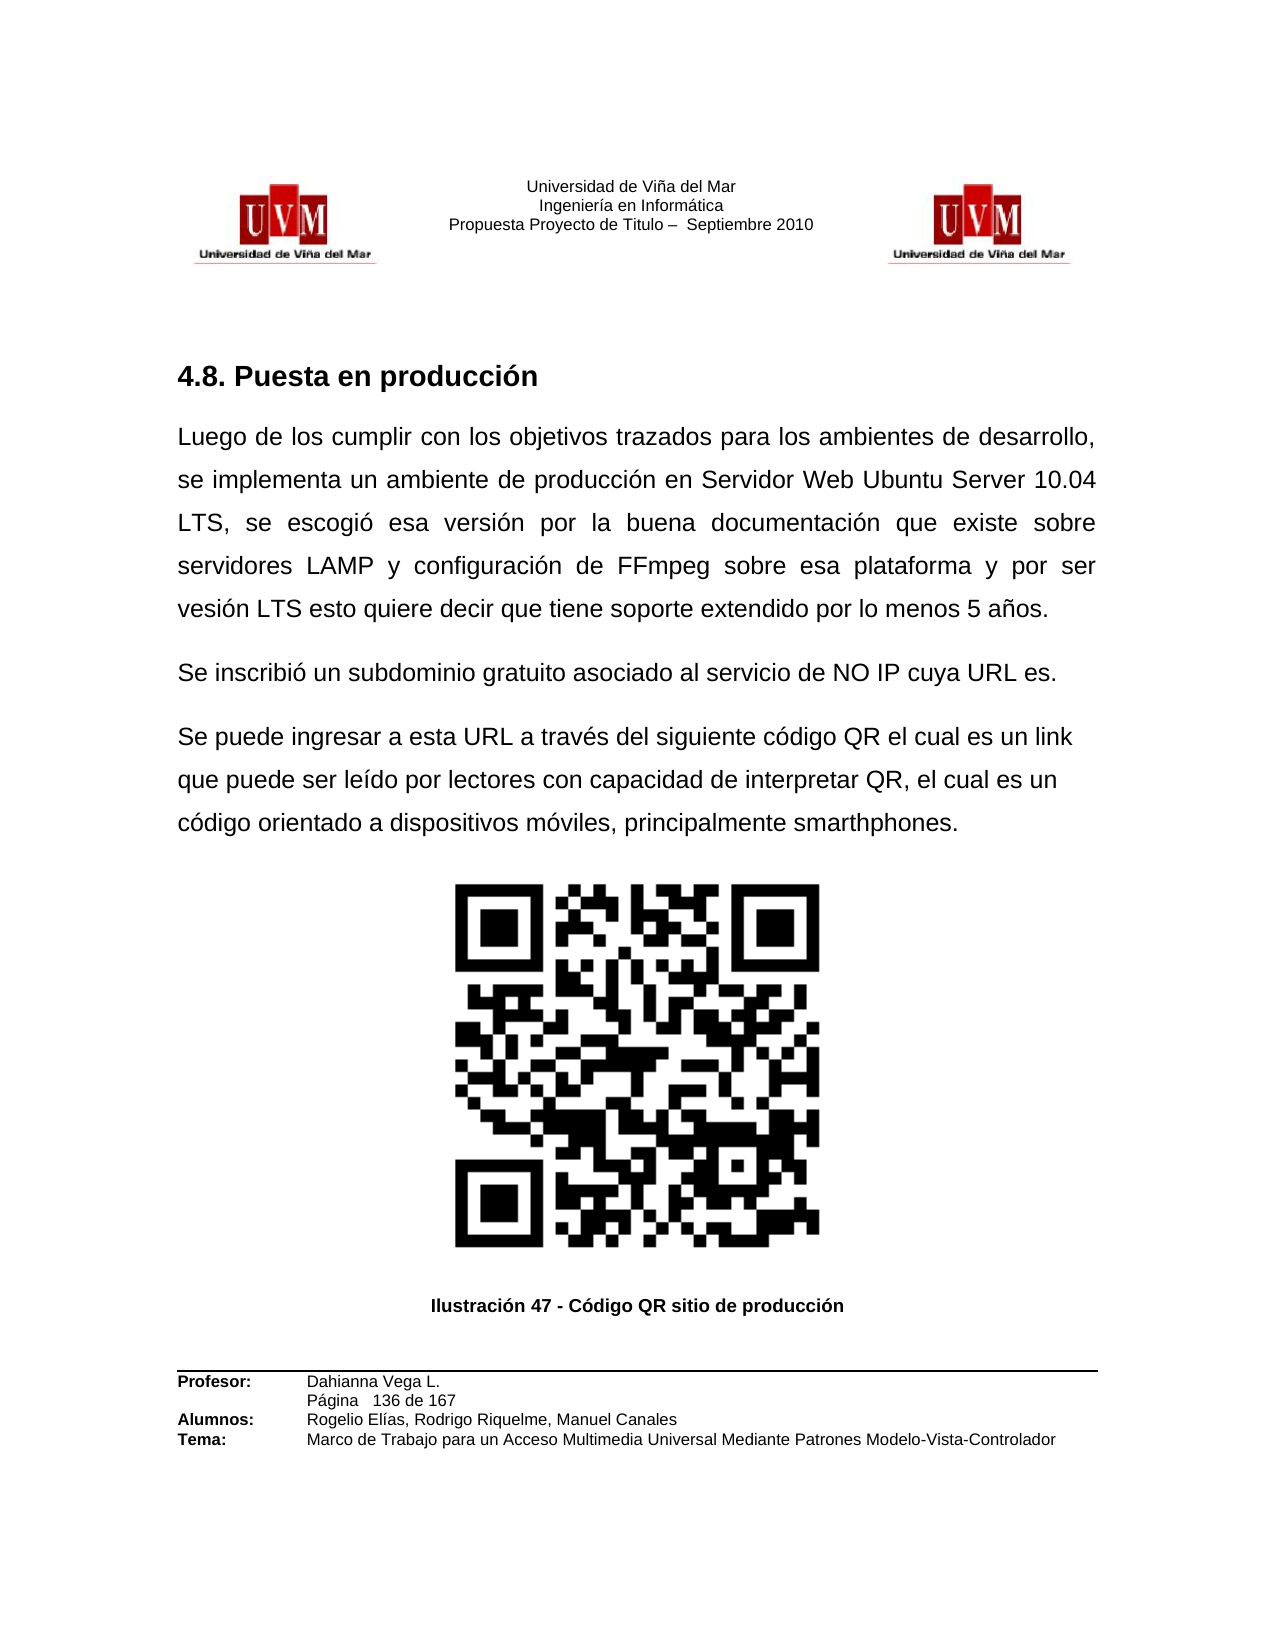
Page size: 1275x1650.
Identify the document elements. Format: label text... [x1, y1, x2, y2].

picture [871, 176, 1084, 267]
picture [177, 176, 390, 267]
text Luego de los cumplir con los objetivos trazados para los ambientes de desarrollo, se implementa un ambiente de producción en Servidor Web Ubuntu Server 10.04 LTS, se escogió esa versión por la buena documentación que existe sobre servidores LAMP y configuración de FFmpeg sobre esa plataforma y por ser vesión LTS esto quiere decir que tiene soporte extendido por lo menos 5 años. [177, 422, 1098, 623]
text Se inscribió un subdominio gratuito asociado al servicio de NO IP cuya URL es. [177, 658, 1098, 687]
subtitle 4.8. Puesta en producción [177, 359, 1098, 392]
text Ilustración 47 - Código QR sitio de producción [177, 1295, 1098, 1317]
picture [443, 872, 832, 1260]
text Se puede ingresar a esta URL a través del siguiente código QR el cual es un link que puede ser leído por lectores con capacidad de interpretar QR, el cual es un código orientado a dispositivos móviles, principalmente smarthphones. [177, 722, 1098, 837]
